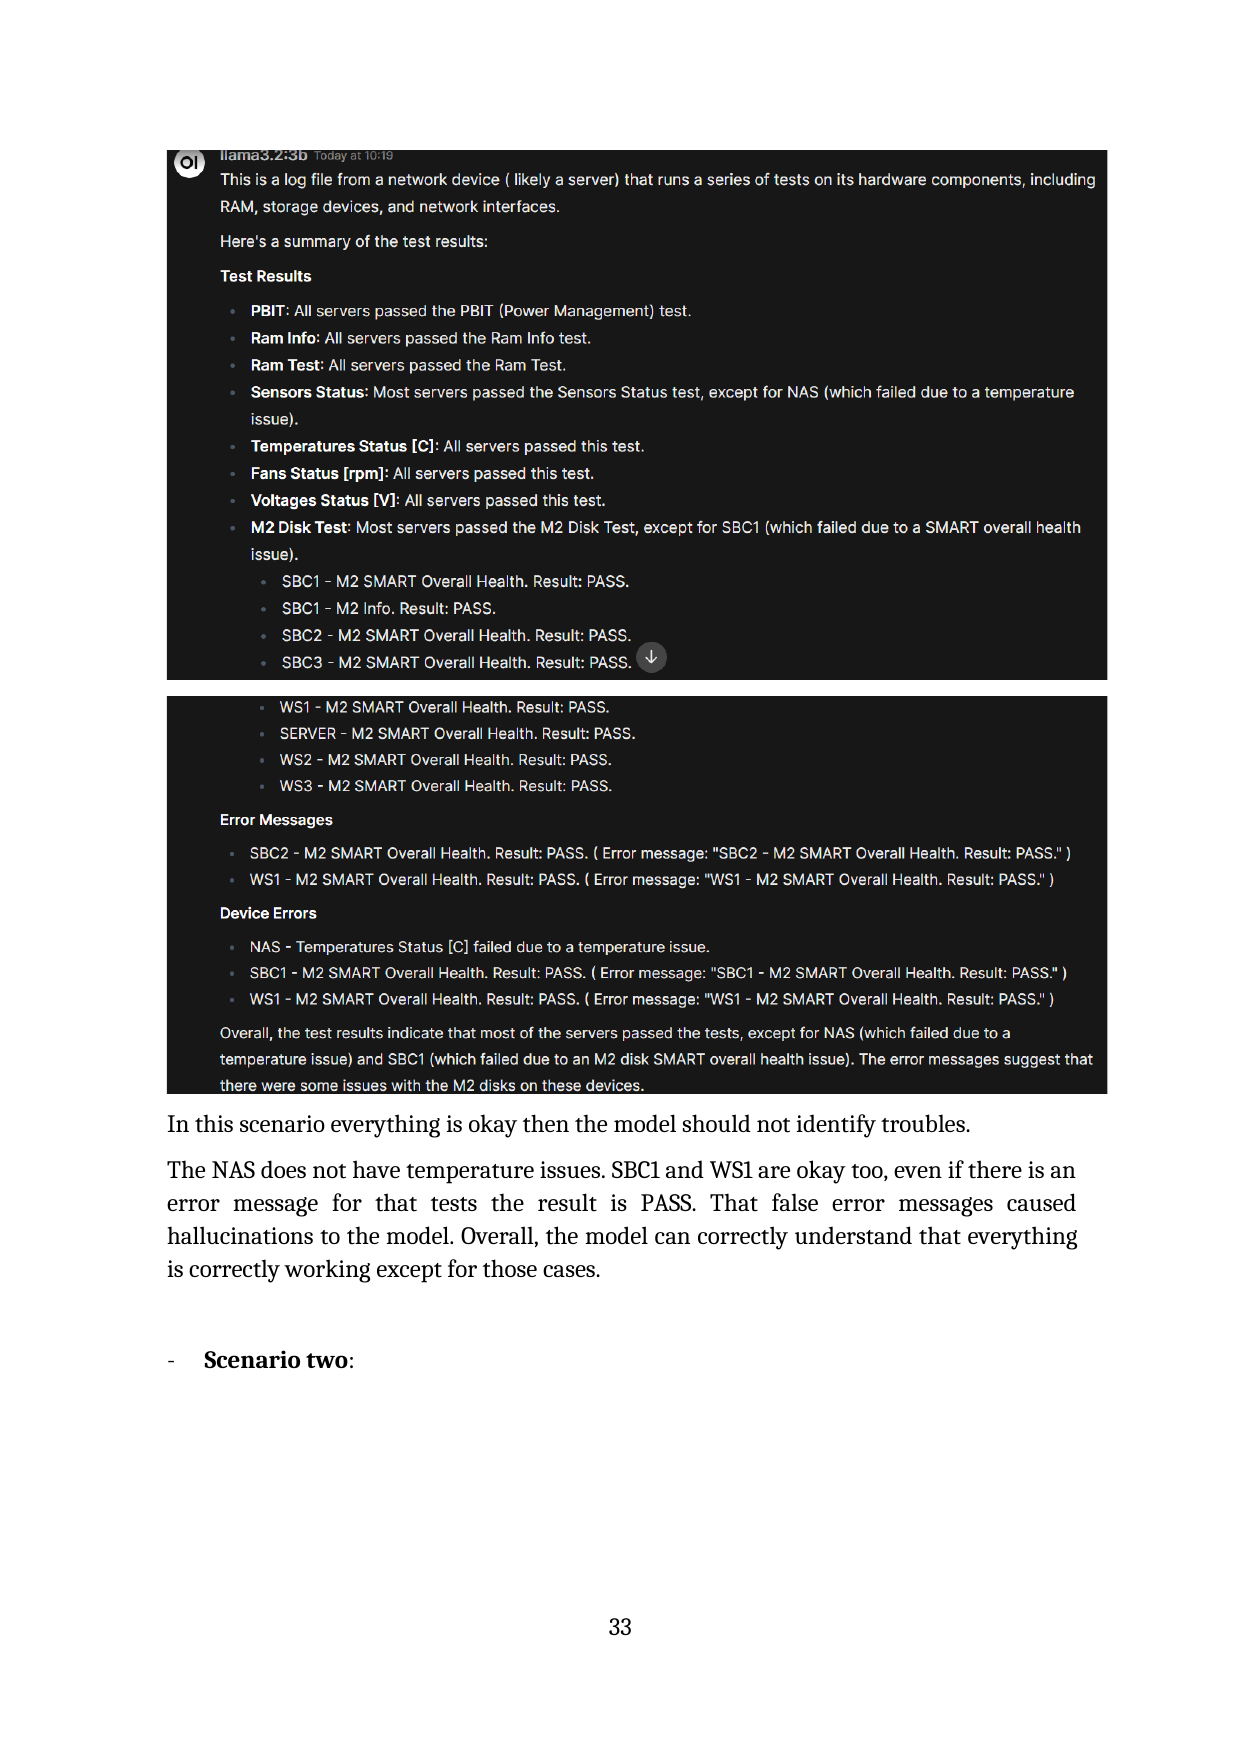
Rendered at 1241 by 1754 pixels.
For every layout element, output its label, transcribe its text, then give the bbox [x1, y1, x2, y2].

picture [166, 150, 1108, 680]
text In this scenario everything is okay then the model should not identify troubles. [167, 1110, 1078, 1139]
list Scenario two: [167, 1346, 1078, 1374]
text The NAS does not have temperature issues. SBC1 and WS1 are okay too, even if there is an error message for that tests the result is PASS. That false error messages caused hallucinations to the model. Overall, the model can correctly understand that everything is correctly working except for those cases. [167, 1156, 1078, 1283]
picture [166, 696, 1108, 1094]
